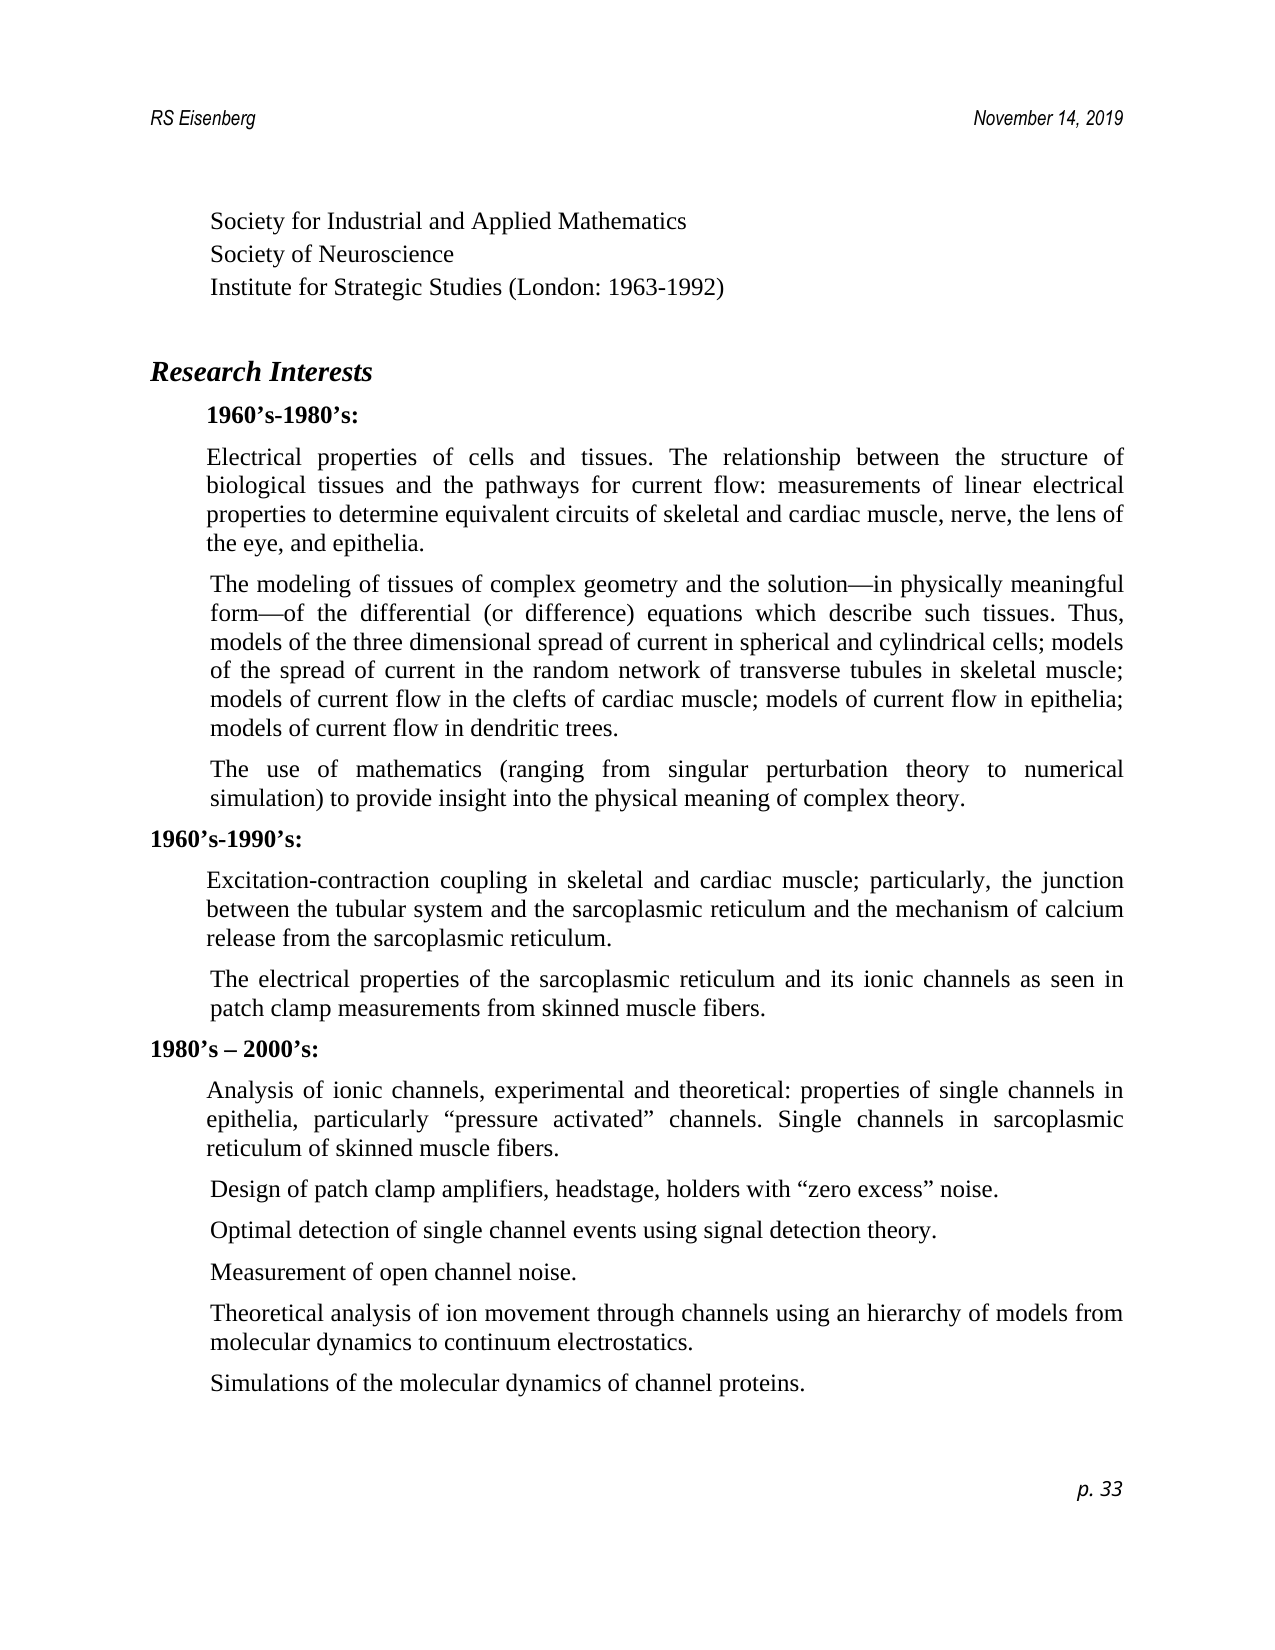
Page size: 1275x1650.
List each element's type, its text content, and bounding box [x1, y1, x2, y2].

text Society for Industrial and Applied Mathematics [210, 206, 1125, 235]
text The modeling of tissues of complex geometry and the solution—in physically meaningful form—of the differential (or difference) equations which describe such tissues. Thus, models of the three dimensional spread of current in spherical and cylindrical cells; models of the spread of current in the random network of transverse tubules in skeletal muscle; models of current flow in the clefts of cardiac muscle; models of current flow in epithelia; models of current flow in dendritic trees. [210, 569, 1125, 742]
text Analysis of ionic channels, experimental and theoretical: properties of single channels in epithelia, particularly “pressure activated” channels. Single channels in sarcoplasmic reticulum of skinned muscle fibers. [206, 1076, 1125, 1162]
text Optimal detection of single channel events using signal detection theory. [210, 1216, 1125, 1244]
text 1980’s – 2000’s: [150, 1034, 1125, 1063]
text Theoretical analysis of ion movement through channels using an hierarchy of models from molecular dynamics to continuum electrostatics. [210, 1298, 1125, 1356]
text Research Interests [150, 354, 1125, 388]
text Excitation-contraction coupling in skeletal and cardiac muscle; particularly, the junction between the tubular system and the sarcoplasmic reticulum and the mechanism of calcium release from the sarcoplasmic reticulum. [206, 866, 1125, 952]
text The electrical properties of the sarcoplasmic reticulum and its ionic channels as seen in patch clamp measurements from skinned muscle fibers. [210, 964, 1125, 1022]
text Measurement of open channel noise. [210, 1257, 1125, 1286]
text Simulations of the molecular dynamics of channel proteins. [210, 1368, 1125, 1397]
text Electrical properties of cells and tissues. The relationship between the structure of biological tissues and the pathways for current flow: measurements of linear electrical properties to determine equivalent circuits of skeletal and cardiac muscle, nerve, the lens of the eye, and epithelia. [206, 442, 1125, 557]
text 1960’s-1990’s: [150, 824, 1125, 853]
text Society of Neuroscience [210, 239, 1125, 268]
text 1960’s-1980’s: [206, 401, 1125, 429]
text Design of patch clamp amplifiers, headstage, holders with “zero excess” noise. [210, 1174, 1125, 1203]
text Institute for Strategic Studies (London: 1963-1992) [210, 272, 1125, 301]
text The use of mathematics (ranging from singular perturbation theory to numerical simulation) to provide insight into the physical meaning of complex theory. [210, 754, 1125, 812]
